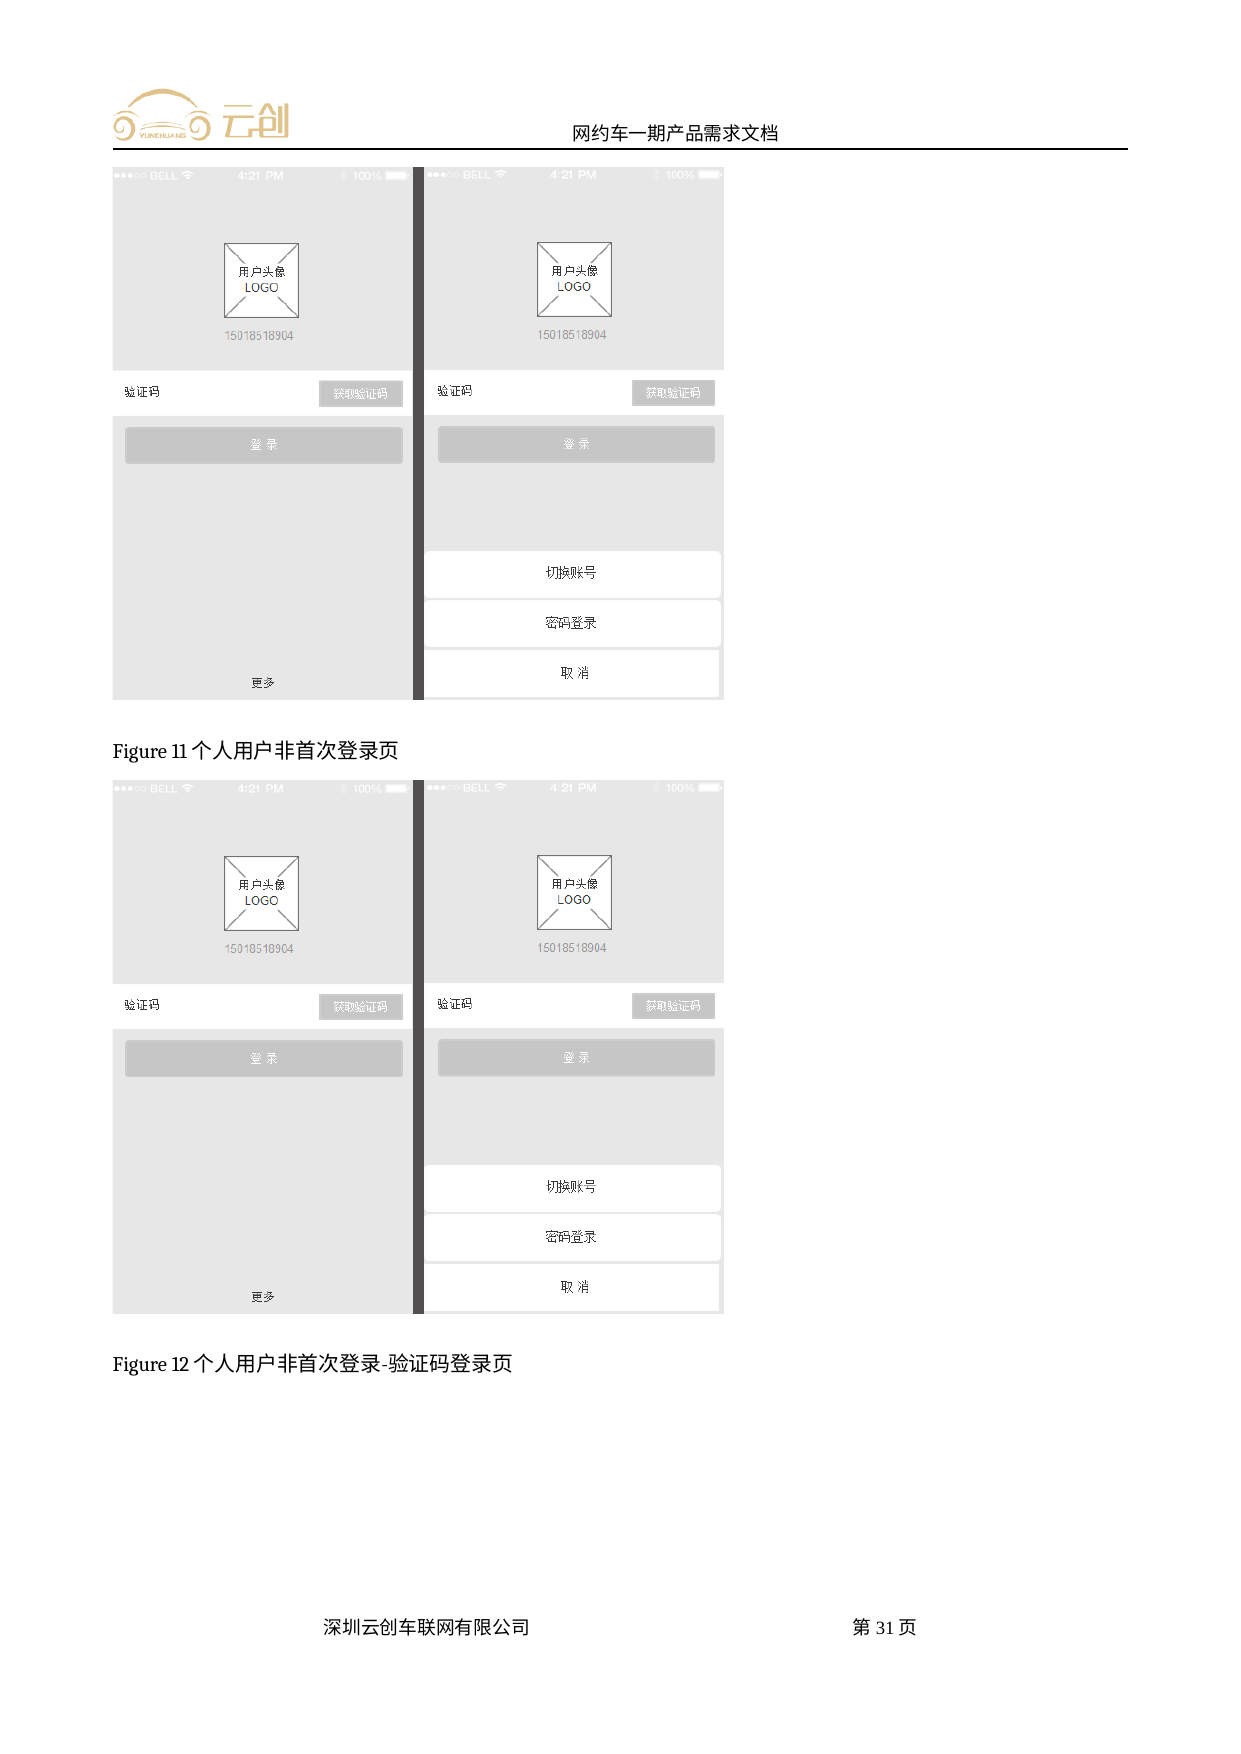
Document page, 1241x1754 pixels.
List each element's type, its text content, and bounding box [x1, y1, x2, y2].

picture [112, 167, 724, 700]
picture [112, 780, 724, 1314]
picture [112, 88, 289, 141]
